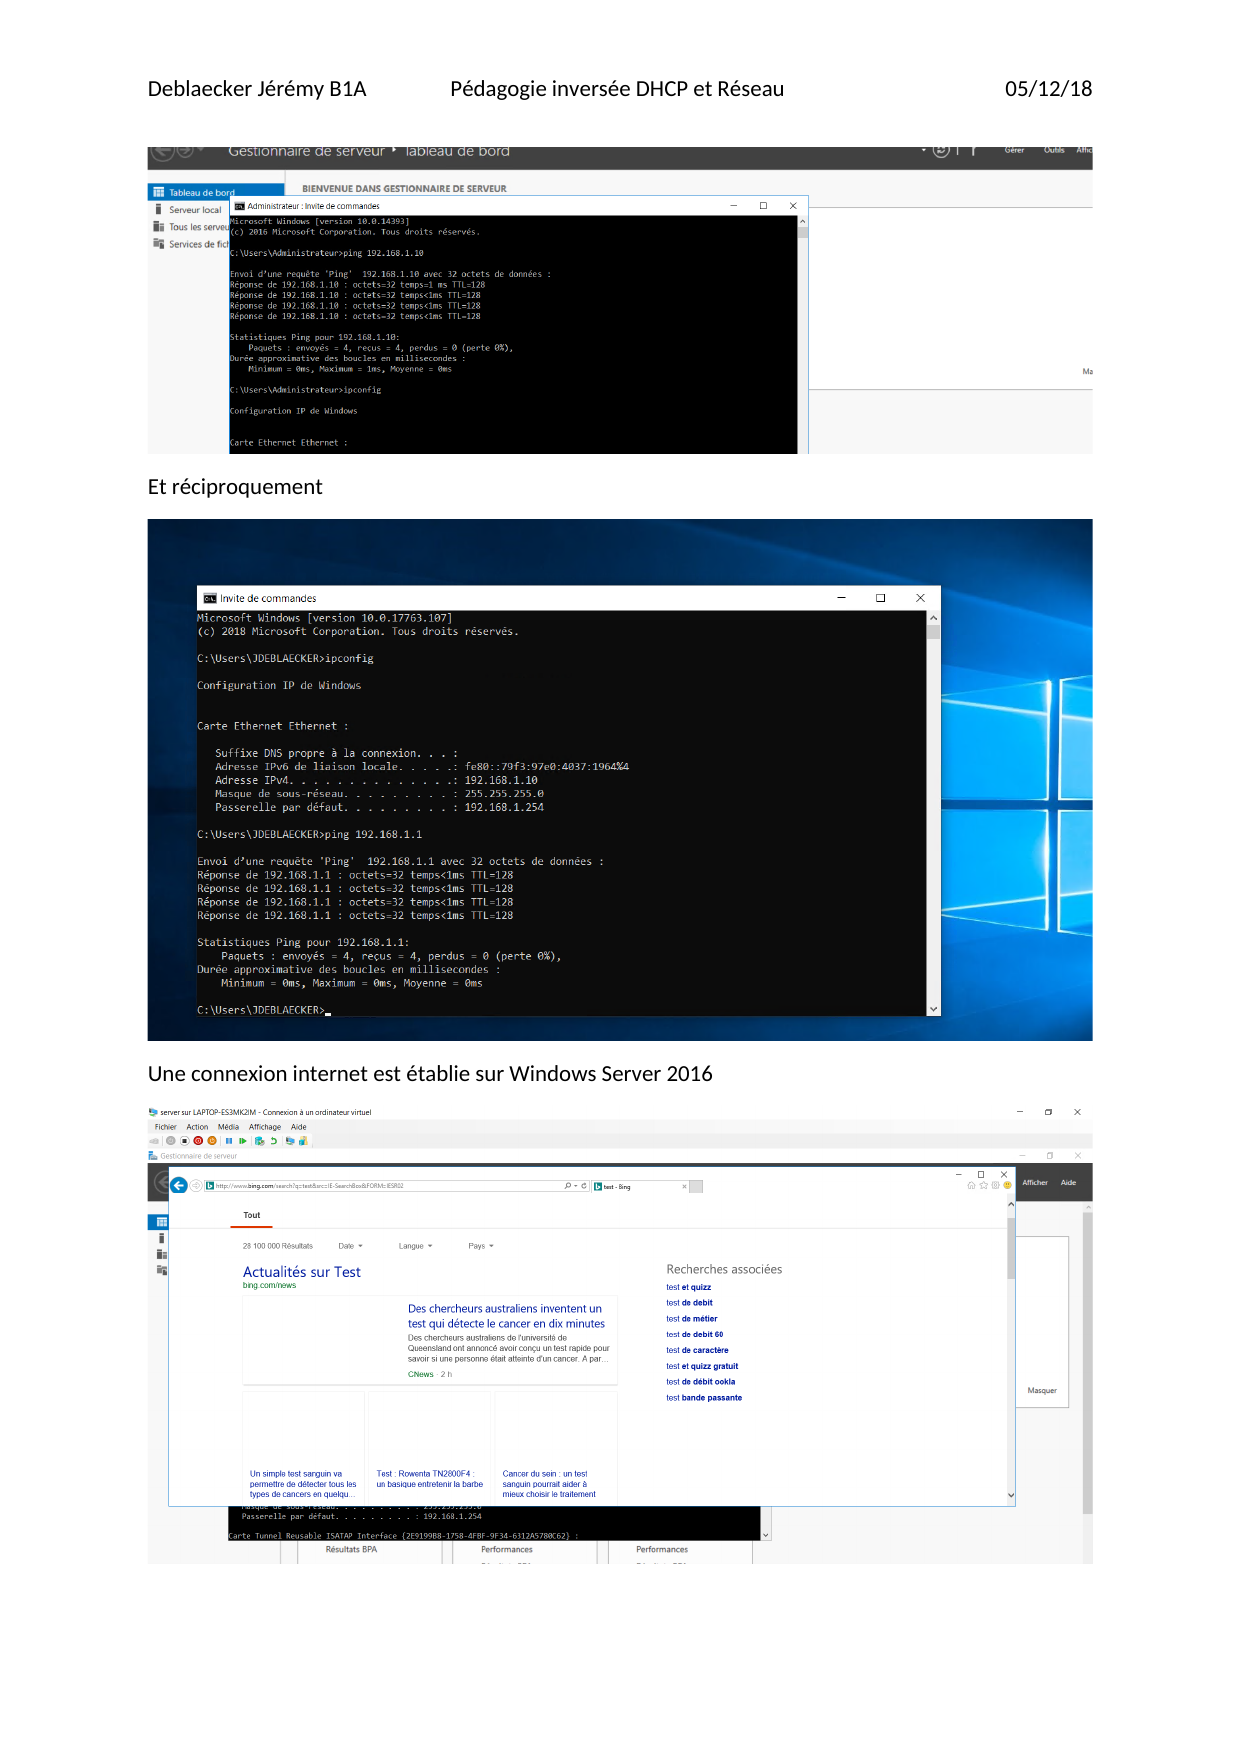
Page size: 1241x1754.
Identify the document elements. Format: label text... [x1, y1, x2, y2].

picture [147, 147, 1093, 454]
text Et réciproquement [148, 472, 1093, 501]
picture [147, 519, 1093, 1041]
picture [147, 1105, 1093, 1564]
text Une connexion internet est établie sur Windows Server 2016 [148, 1059, 1093, 1087]
